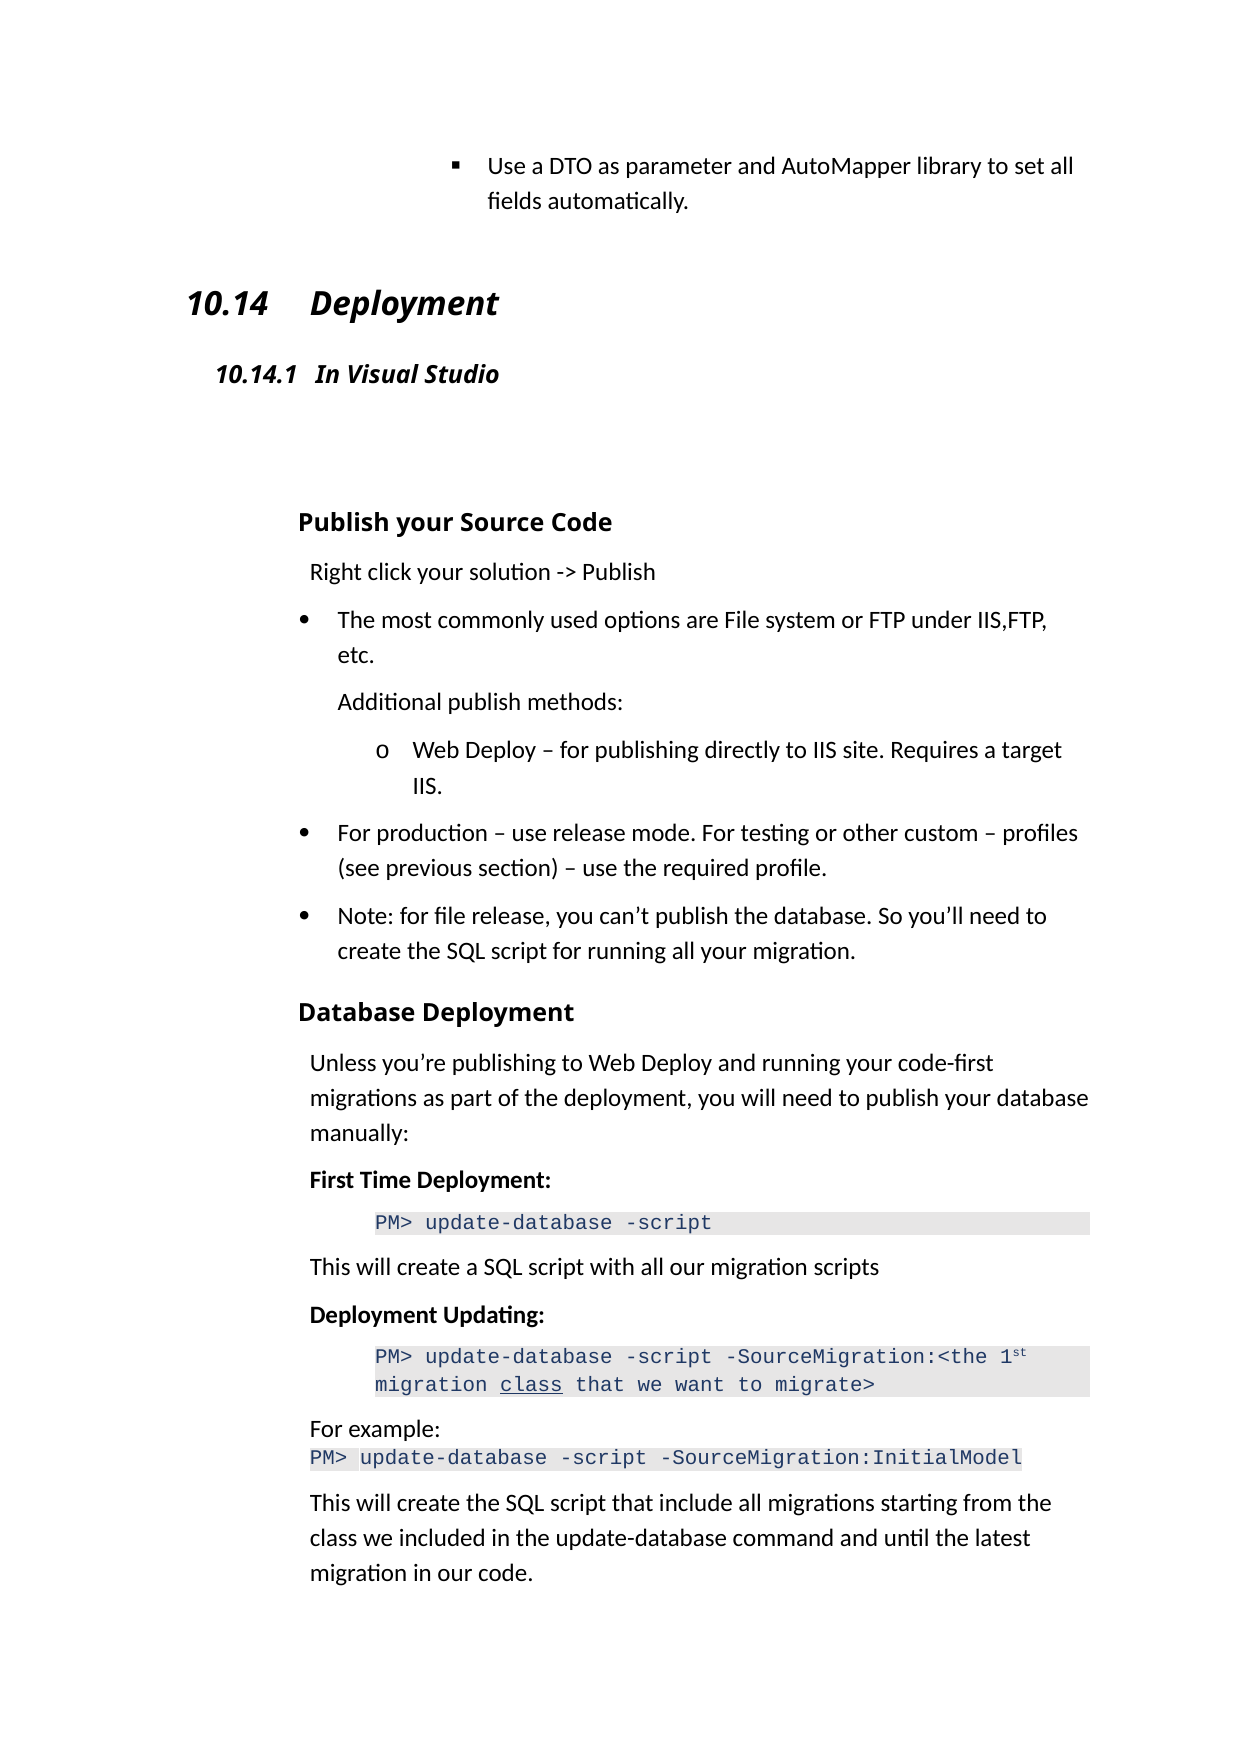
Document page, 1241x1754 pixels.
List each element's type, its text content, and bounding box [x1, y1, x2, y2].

text Additional publish methods: [337, 686, 1090, 717]
list Web Deploy – for publishing directly to IIS site. Requires a target IIS. [375, 734, 1090, 801]
list For production – use release mode. For testing or other custom – profiles (see previous section) – use the required profile. [300, 818, 1090, 883]
subtitle Deployment [185, 280, 1090, 325]
text Right click your solution -> Publish [309, 556, 1090, 587]
text PM> update-database -script -SourceMigration:<the 1st migration class that we want to migrate> [375, 1346, 1090, 1397]
text This will create the SQL script that include all migrations starting from the class we included in the update-database command and until the latest migration in our code. [309, 1487, 1090, 1588]
text Deployment Updating: [309, 1299, 1090, 1329]
list The most commonly used options are File system or FTP under IIS,FTP, etc. [300, 604, 1090, 669]
text Unless you’re publishing to Web Deploy and running your code-first migrations as part of the deployment, you will need to publish your database manually: [309, 1047, 1090, 1147]
list Note: for file release, you can’t publish the database. So you’ll need to create the SQL script for running all your migration. [300, 900, 1090, 966]
list Use a DTO as parameter and AutoMapper library to set all fields automatically. [450, 150, 1090, 251]
subtitle Publish your Source Code [298, 505, 1090, 539]
text This will create a SQL script with all our migration scripts [309, 1251, 1090, 1282]
text For example: PM> update-database -script -SourceMigration:InitialModel [309, 1413, 1090, 1471]
text PM> update-database -script [375, 1212, 1090, 1235]
subtitle Database Deployment [298, 995, 1090, 1029]
text First Time Deployment: [309, 1164, 1090, 1195]
subtitle In Visual Studio [298, 357, 1090, 391]
